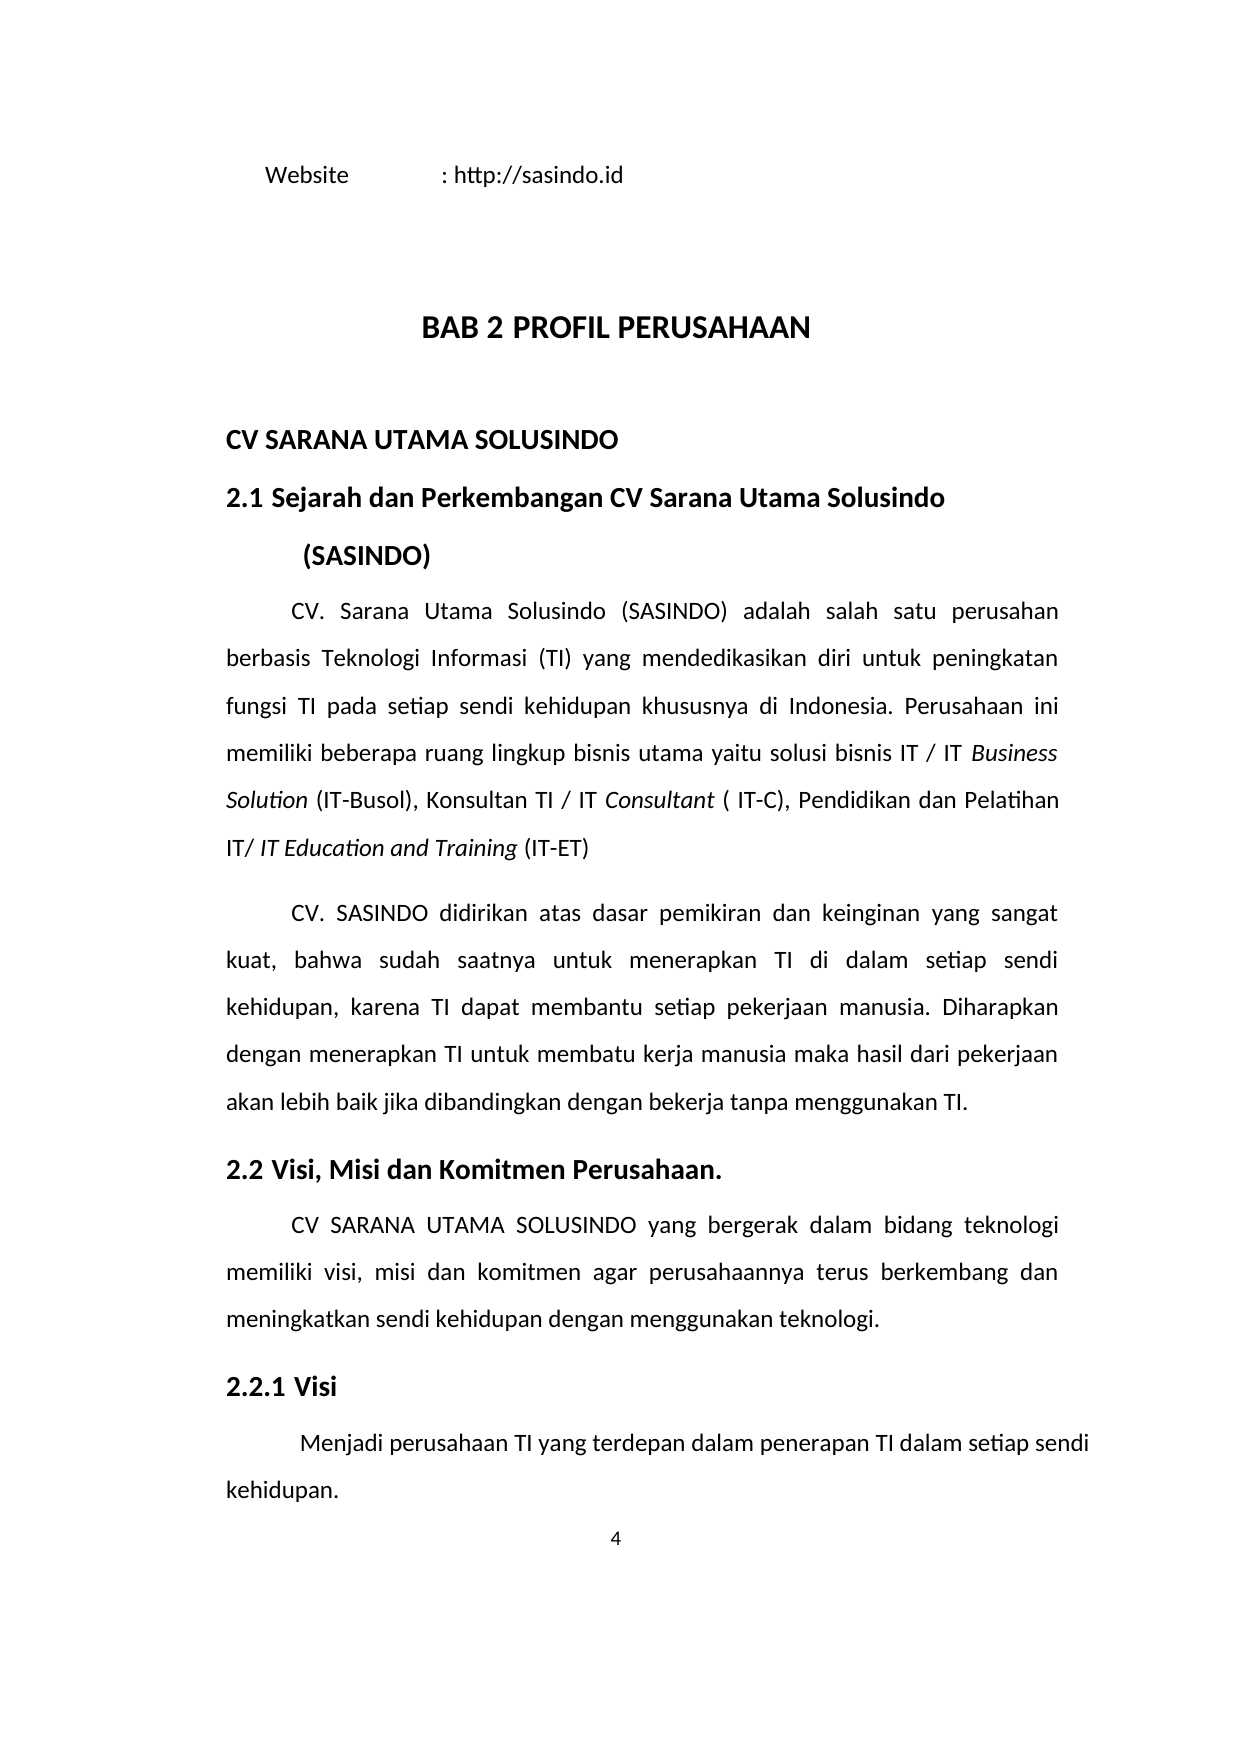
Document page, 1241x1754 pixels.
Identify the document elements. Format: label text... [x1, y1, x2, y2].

text Website : http://sasindo.id [265, 159, 1090, 189]
text CV SARANA UTAMA SOLUSINDO [226, 421, 1092, 456]
subtitle BAB 2 PROFIL PERUSAHAAN [141, 306, 1092, 347]
text (SASINDO) [302, 537, 1092, 573]
text CV. SASINDO didirikan atas dasar pemikiran dan keinginan yang sangat kuat, bahwa sudah saatnya untuk menerapkan TI di dalam setiap sendi kehidupan, karena TI dapat membantu setiap pekerjaan manusia. Diharapkan dengan menerapkan TI untuk membatu kerja manusia maka hasil dari pekerjaan akan lebih baik jika dibandingkan dengan bekerja tanpa menggunakan TI. [226, 897, 1059, 1116]
text 2.1 Sejarah dan Perkembangan CV Sarana Utama Solusindo [226, 479, 1092, 514]
subtitle 2.2 Visi, Misi dan Komitmen Perusahaan. [226, 1151, 1092, 1186]
text CV. Sarana Utama Solusindo (SASINDO) adalah salah satu perusahan berbasis Teknologi Informasi (TI) yang mendedikasikan diri untuk peningkatan fungsi TI pada setiap sendi kehidupan khususnya di Indonesia. Perusahaan ini memiliki beberapa ruang lingkup bisnis utama yaitu solusi bisnis IT / IT Business Solution (IT-Busol), Konsultan TI / IT Consultant ( IT-C), Pendidikan dan Pelatihan IT/ IT Education and Training (IT-ET) [226, 595, 1060, 862]
text Menjadi perusahaan TI yang terdepan dalam penerapan TI dalam setiap sendi kehidupan. [226, 1427, 1090, 1504]
text CV SARANA UTAMA SOLUSINDO yang bergerak dalam bidang teknologi memiliki visi, misi dan komitmen agar perusahaannya terus berkembang dan meningkatkan sendi kehidupan dengan menggunakan teknologi. [226, 1209, 1060, 1334]
subtitle 2.2.1 Visi [226, 1368, 1092, 1404]
